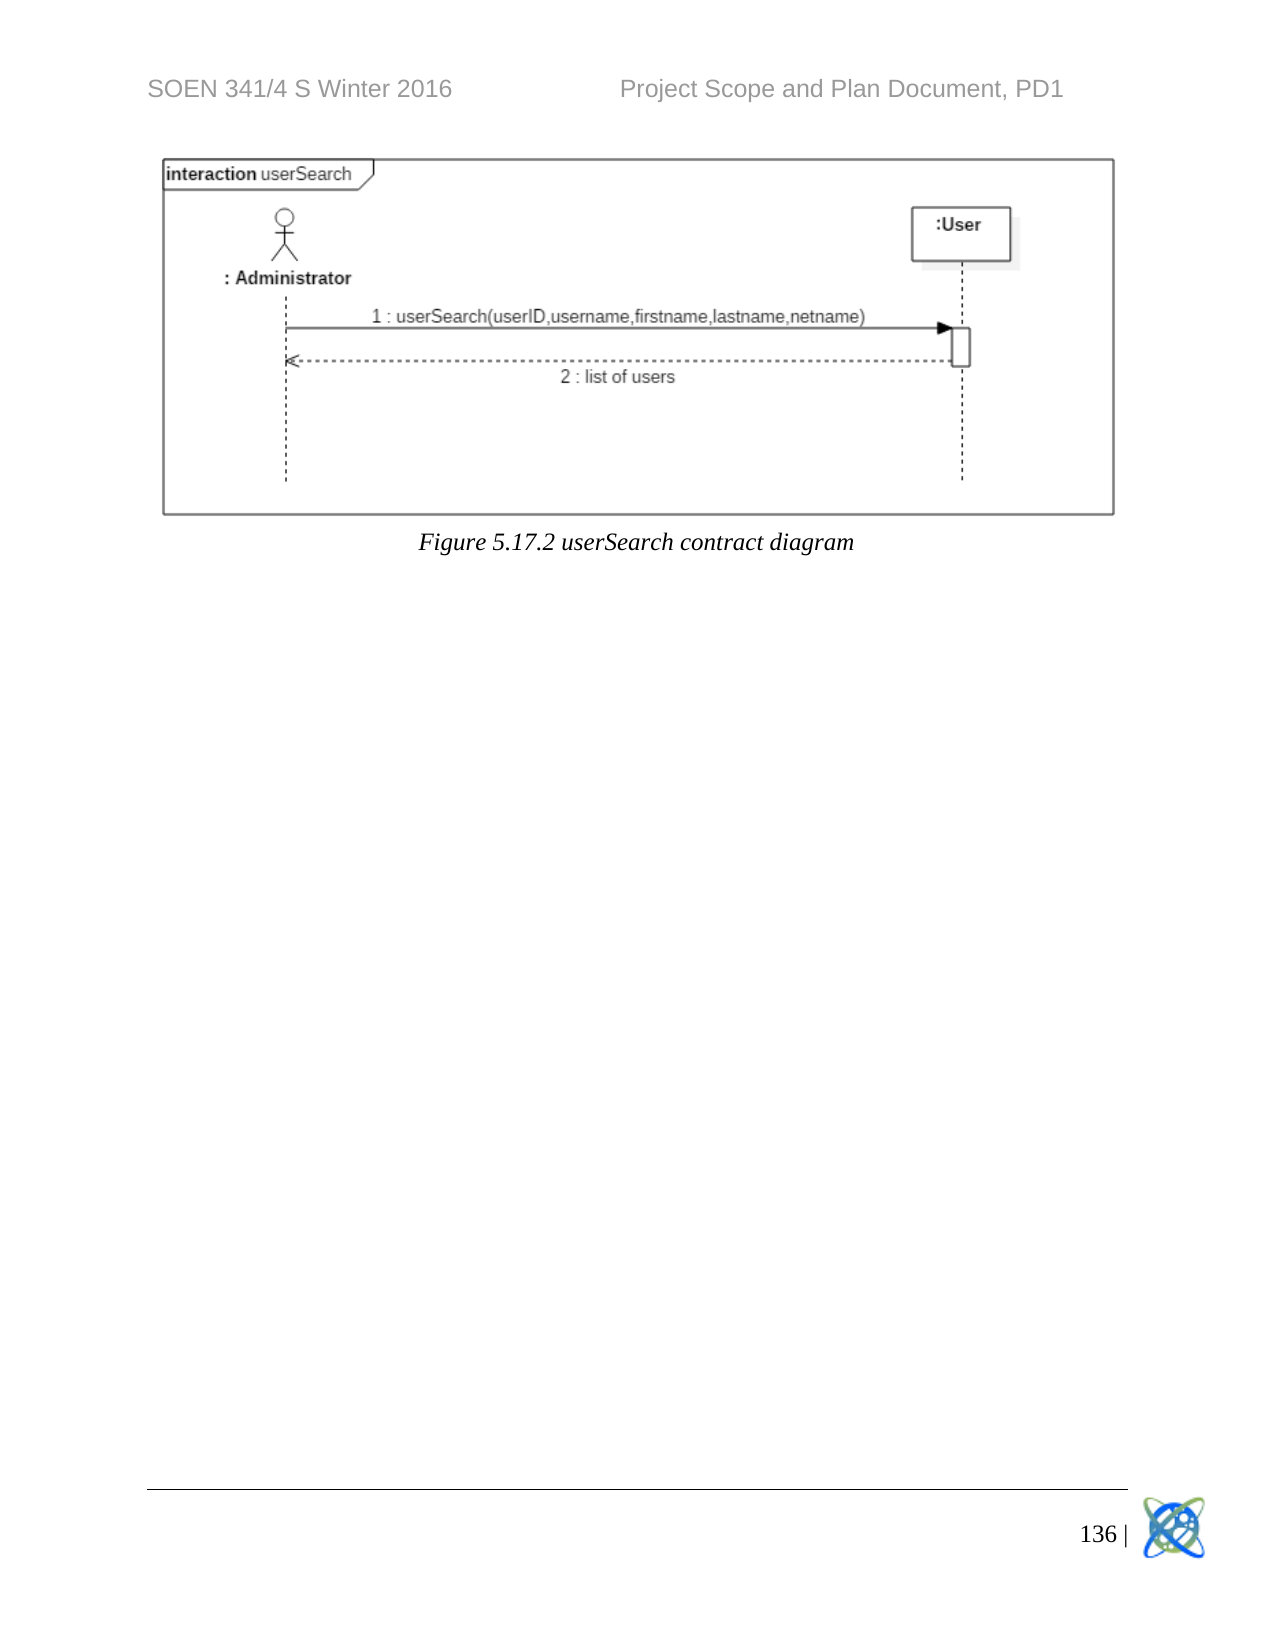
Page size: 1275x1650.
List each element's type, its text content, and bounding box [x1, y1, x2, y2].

picture [150, 147, 1125, 527]
text Figure 5.17.2 userSearch contract diagram [147, 527, 1128, 556]
picture [1123, 1490, 1224, 1566]
